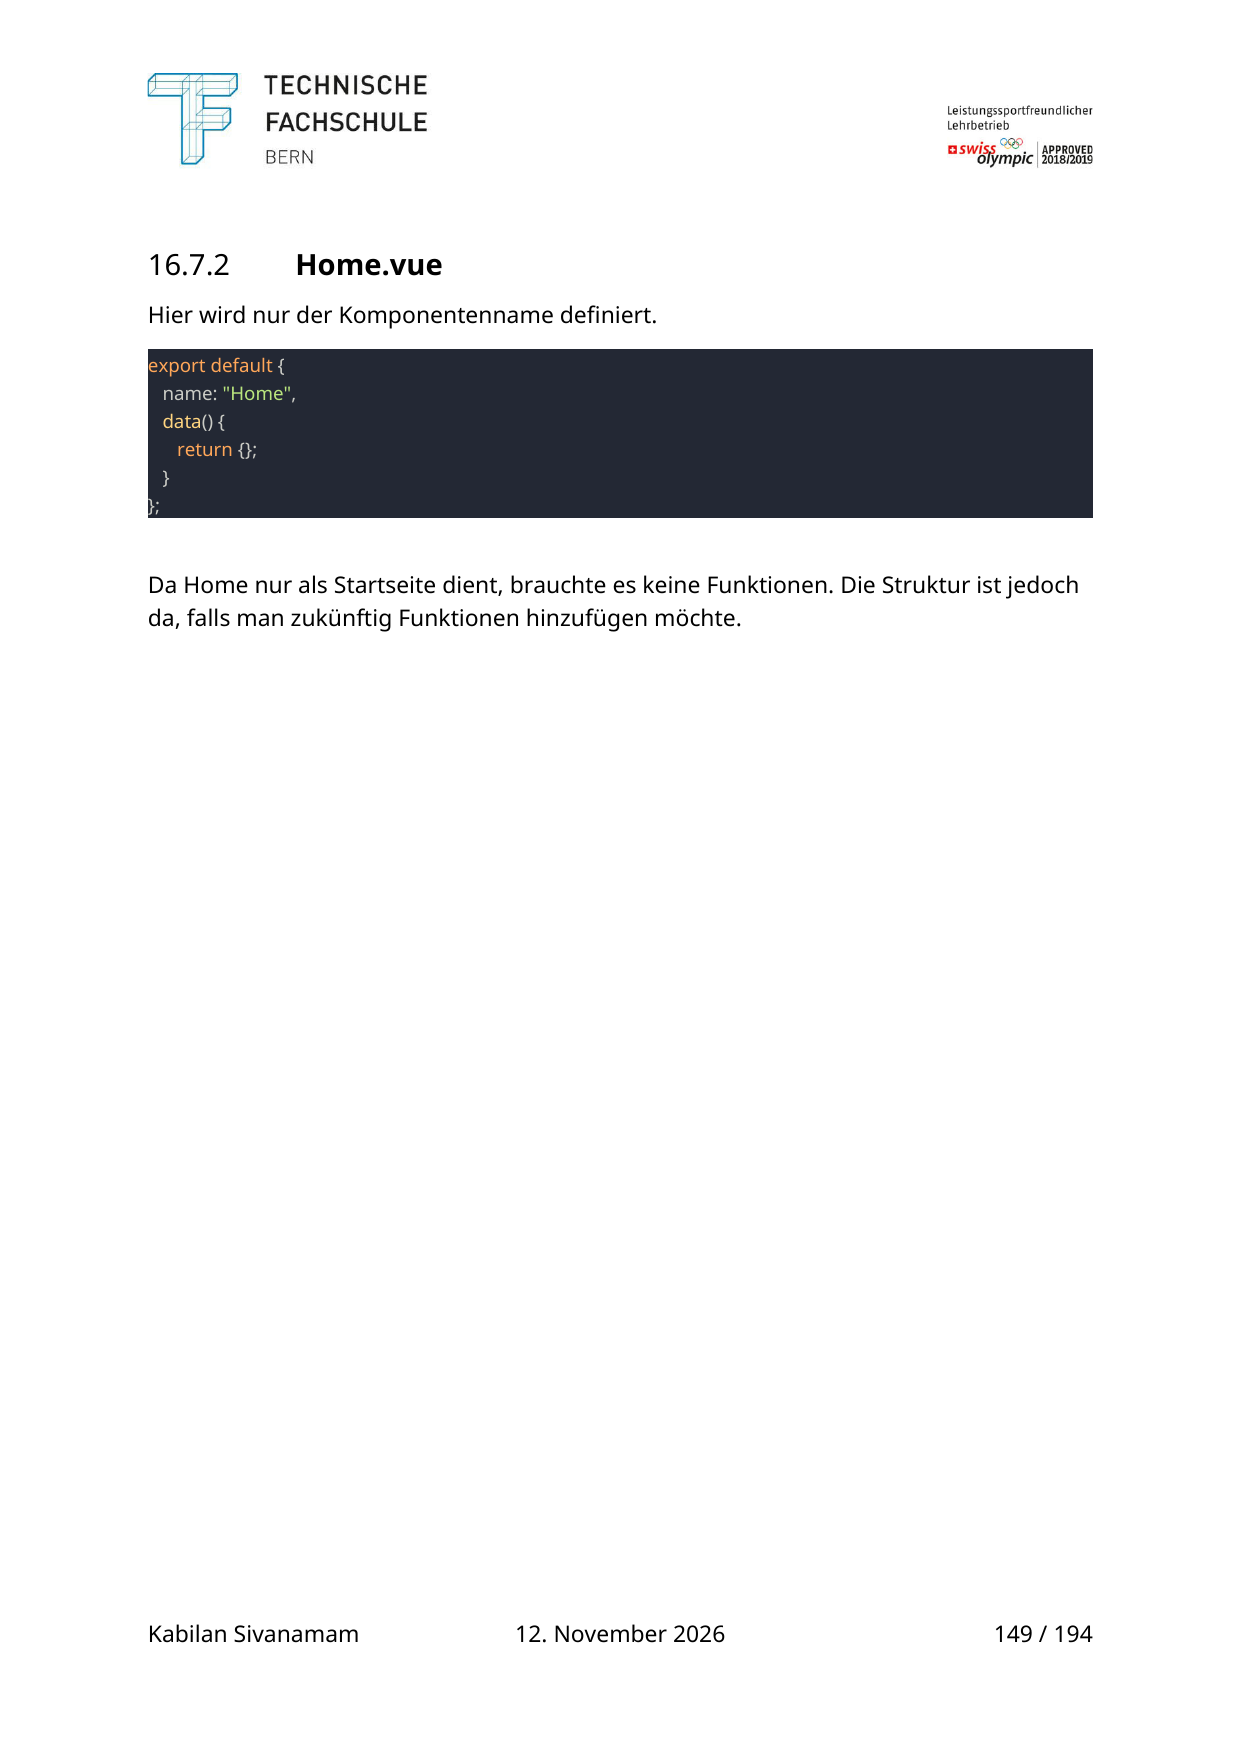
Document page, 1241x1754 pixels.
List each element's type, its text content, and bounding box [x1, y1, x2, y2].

subtitle Home.vue [148, 244, 1093, 283]
text Da Home nur als Startseite dient, brauchte es keine Funktionen. Die Struktur ist jedoch da, falls man zukünftig Funktionen hinzufügen möchte. [148, 569, 1093, 634]
text Hier wird nur der Komponentenname definiert. [148, 299, 1093, 330]
picture [147, 73, 1093, 196]
text return {}; [148, 434, 1093, 462]
text export default { [148, 349, 1093, 378]
text }; [148, 490, 1093, 518]
text } [148, 462, 1093, 490]
text name: "Home", [148, 378, 1093, 406]
text data() { [148, 406, 1093, 434]
